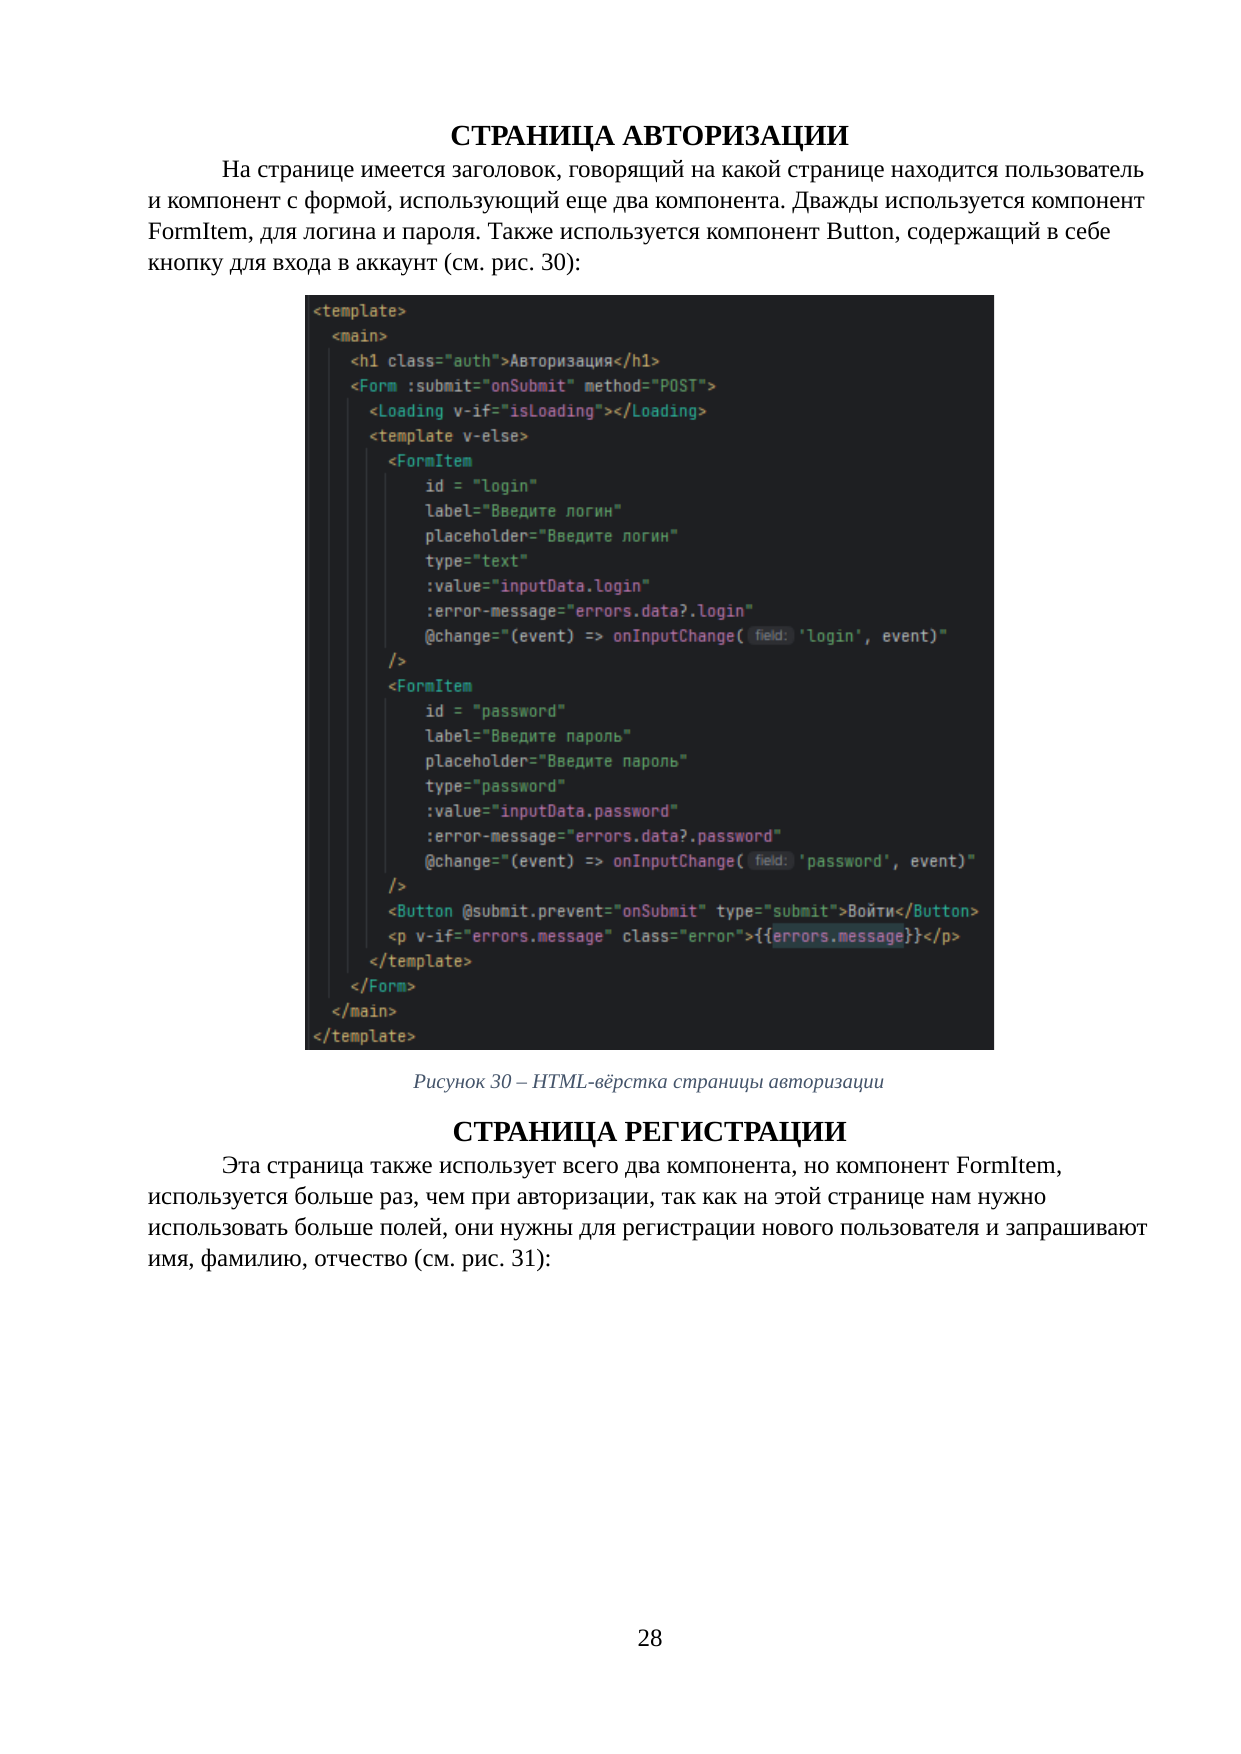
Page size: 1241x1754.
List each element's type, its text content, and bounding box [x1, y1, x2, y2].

text Эта страница также использует всего два компонента, но компонент FormItem, используется больше раз, чем при авторизации, так как на этой странице нам нужно использовать больше полей, они нужны для регистрации нового пользователя и запрашивают имя, фамилию, отчество (см. рис. 31): [148, 1150, 1152, 1272]
text На странице имеется заголовок, говорящий на какой странице находится пользователь и компонент с формой, использующий еще два компонента. Дважды используется компонент FormItem, для логина и пароля. Также используется компонент Button, содержащий в себе кнопку для входа в аккаунт (см. рис. 30): [148, 154, 1152, 276]
subtitle Страница регистрации [148, 1114, 1152, 1147]
picture [305, 295, 995, 1050]
subtitle Страница авторизации [148, 118, 1152, 152]
text Рисунок 30 – HTML-вёрстка страницы авторизации [148, 1069, 1152, 1093]
